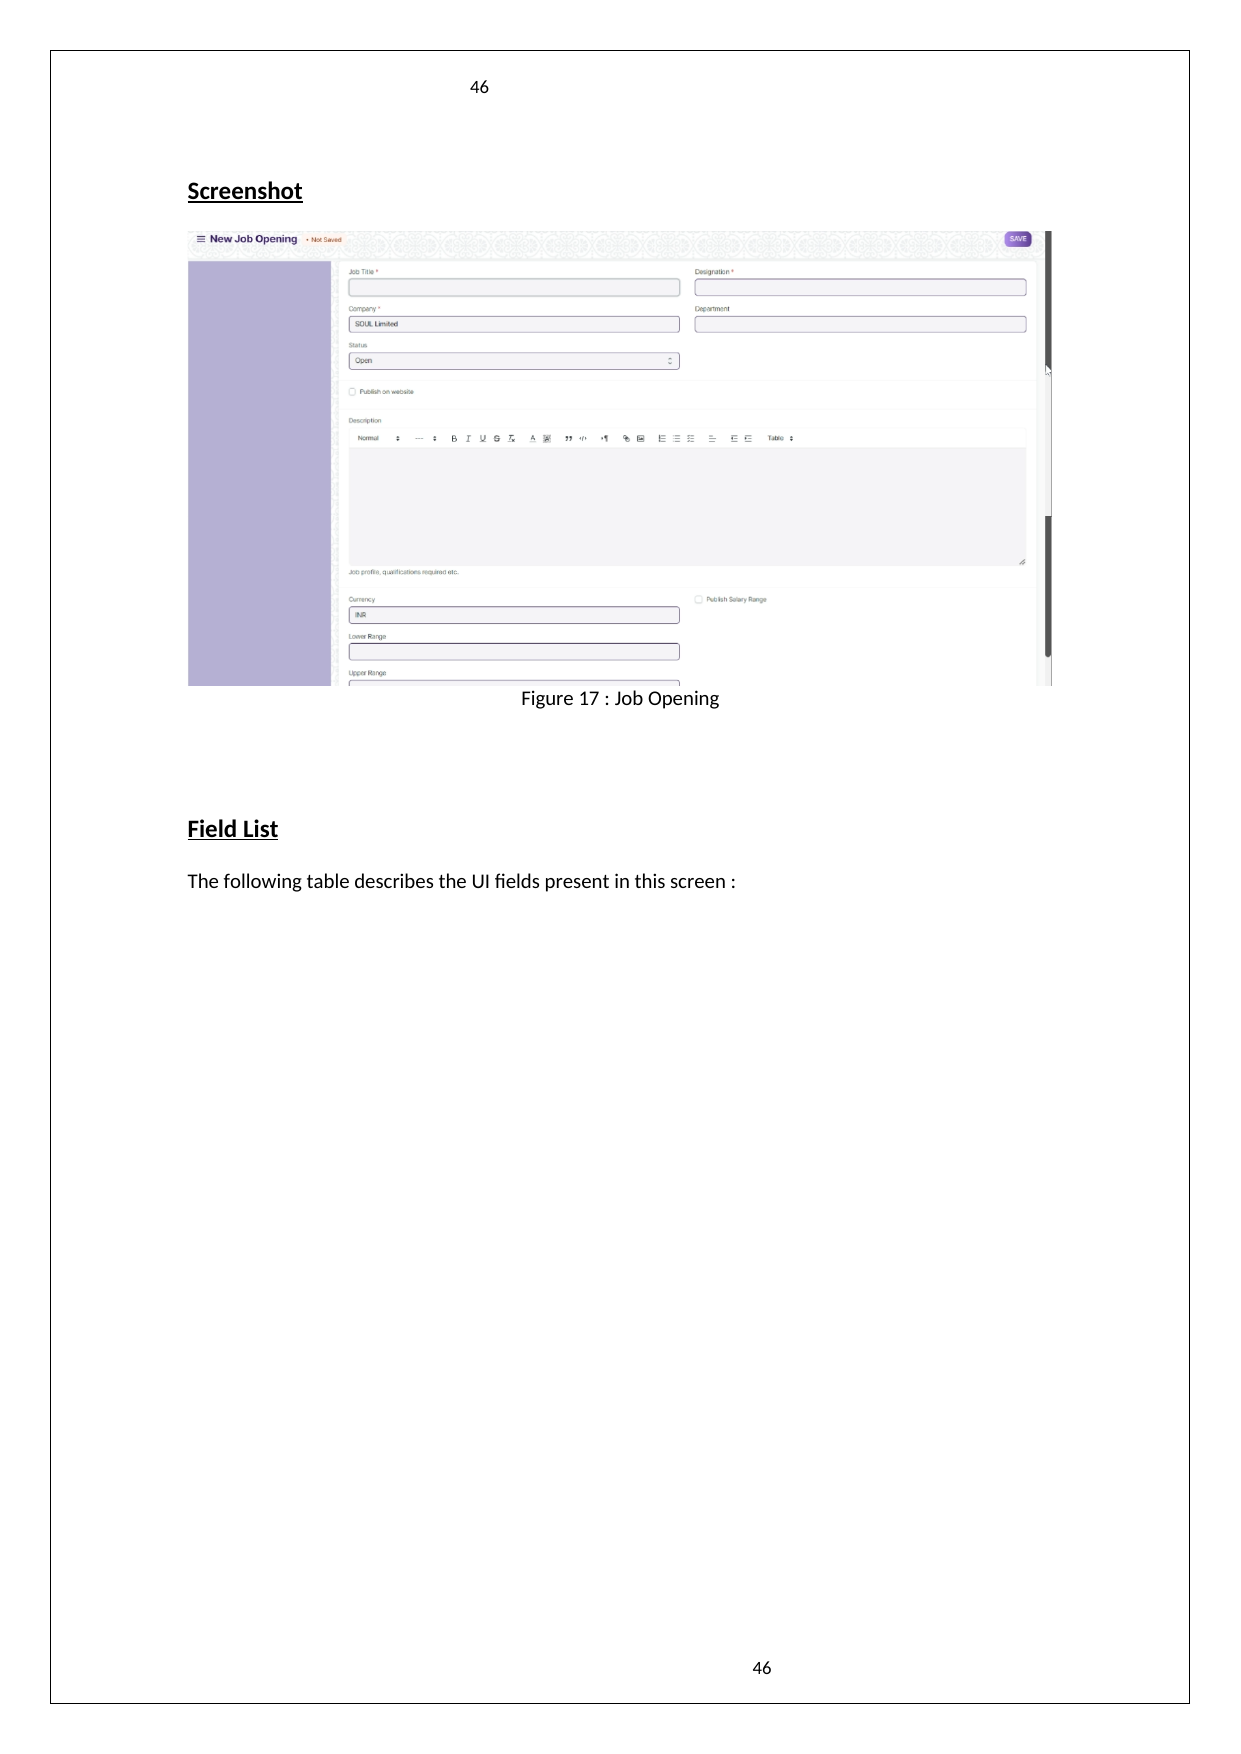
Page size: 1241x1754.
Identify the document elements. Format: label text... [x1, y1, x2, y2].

list The following table describes the UI fields present in this screen : [187, 869, 1053, 894]
list Field List [187, 813, 1053, 843]
picture [187, 231, 1052, 686]
list Screenshot [187, 175, 1053, 206]
list Figure 17 : Job Opening [187, 686, 1053, 711]
